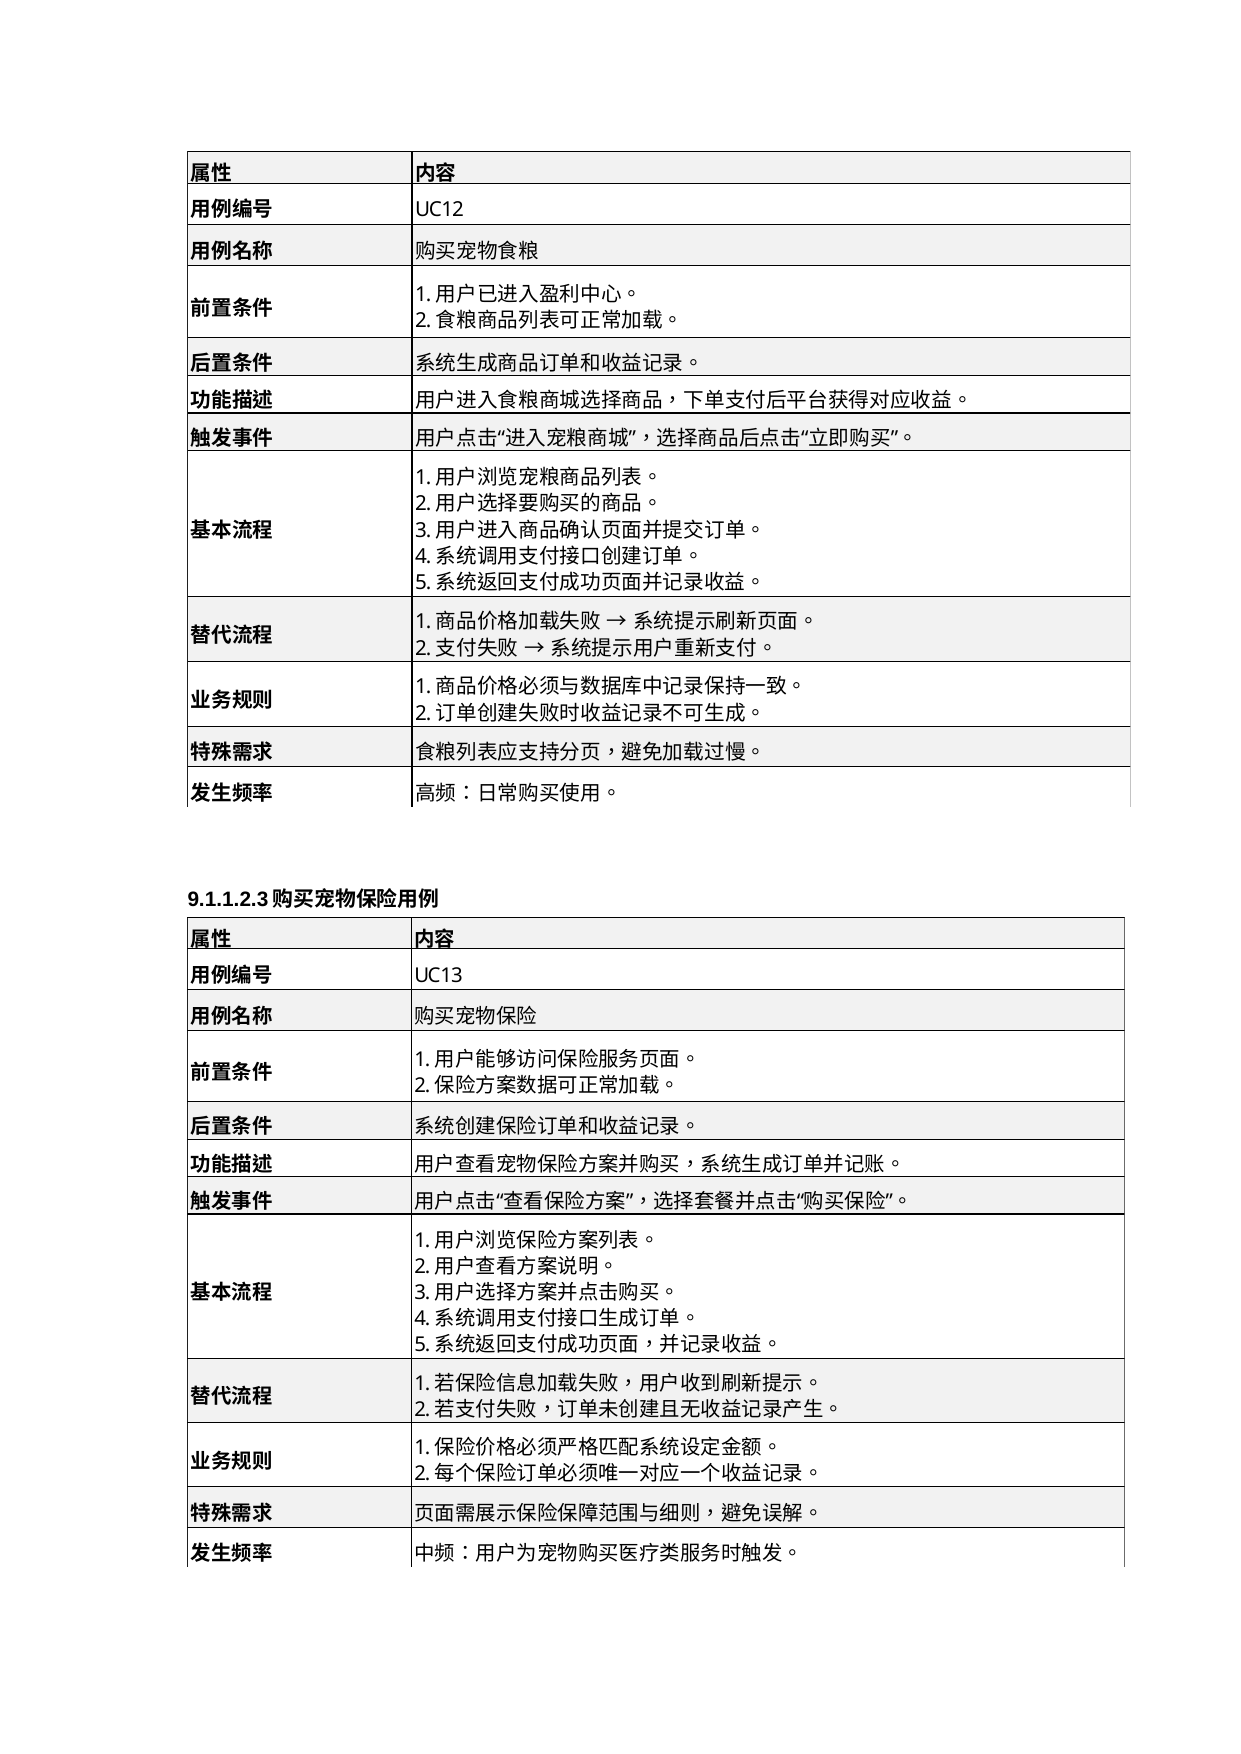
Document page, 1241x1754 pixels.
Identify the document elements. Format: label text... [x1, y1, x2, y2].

text 9.1.1.2.3购买宠物保险用例 [187, 877, 1053, 917]
